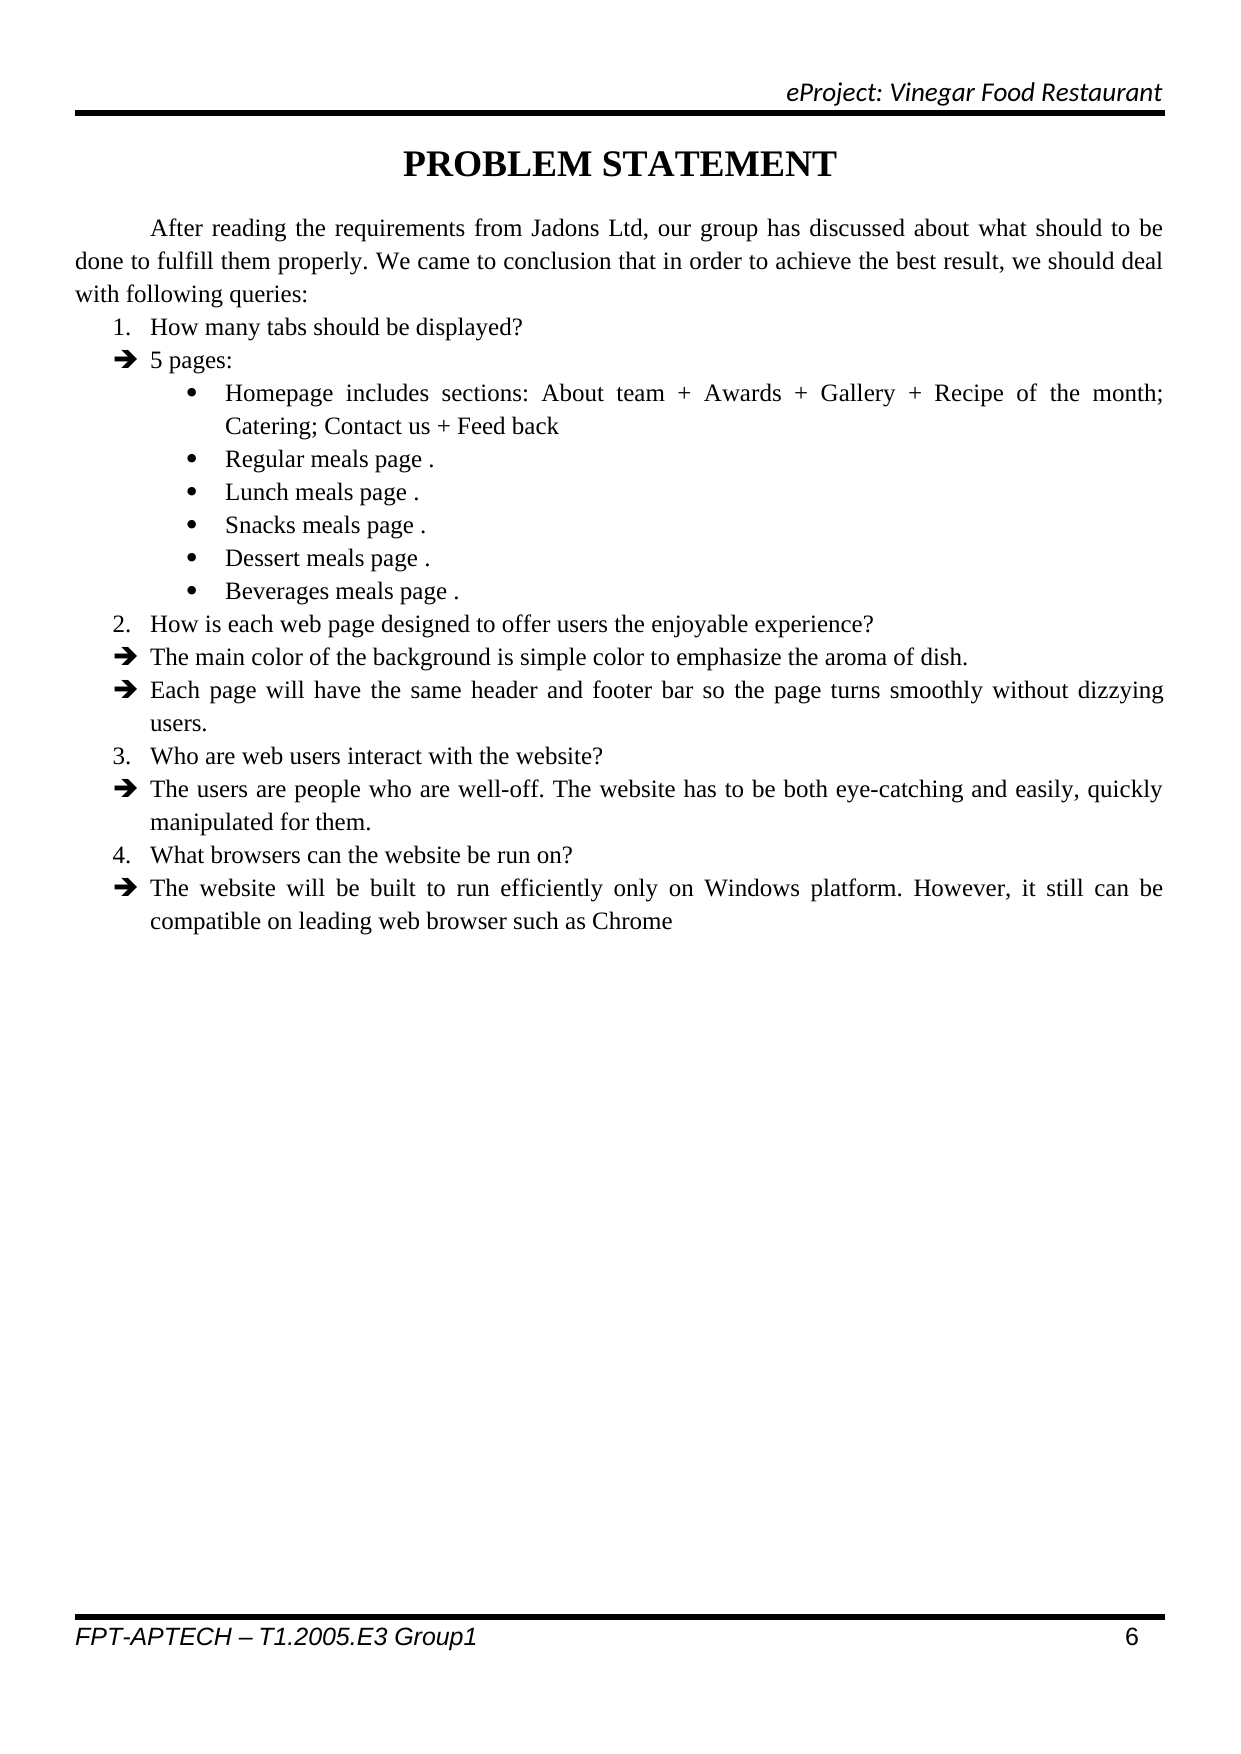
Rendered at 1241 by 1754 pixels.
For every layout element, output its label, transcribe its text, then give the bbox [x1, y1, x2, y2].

text After reading the requirements from Jadons Ltd, our group has discussed about what should to be done to fulfill them properly. We came to conclusion that in order to achieve the best result, we should deal with following queries: [0, 213, 1165, 308]
list Snacks meals page . [187, 510, 1165, 539]
list Who are web users interact with the website? [112, 741, 1165, 770]
list The main color of the background is simple color to emphasize the aroma of dish. [112, 642, 1165, 671]
list Each page will have the same header and footer bar so the page turns smoothly without dizzying users. [112, 675, 1165, 737]
list 5 pages: [112, 345, 1165, 374]
list What browsers can the website be run on? [112, 840, 1165, 869]
list Dessert meals page . [187, 543, 1165, 572]
list How many tabs should be displayed? [112, 312, 1165, 341]
subtitle PROBLEM STATEMENT [75, 141, 1165, 184]
list The website will be built to run efficiently only on Windows platform. However, it still can be compatible on leading web browser such as Chrome [112, 873, 1165, 935]
list Regular meals page . [187, 444, 1165, 473]
list Lunch meals page . [187, 477, 1165, 506]
list Homepage includes sections: About team + Awards + Gallery + Recipe of the month; Catering; Contact us + Feed back [187, 378, 1165, 440]
list The users are people who are well-off. The website has to be both eye-catching and easily, quickly manipulated for them. [112, 774, 1165, 836]
list Beverages meals page . [187, 576, 1165, 605]
list How is each web page designed to offer users the enjoyable experience? [112, 609, 1165, 638]
